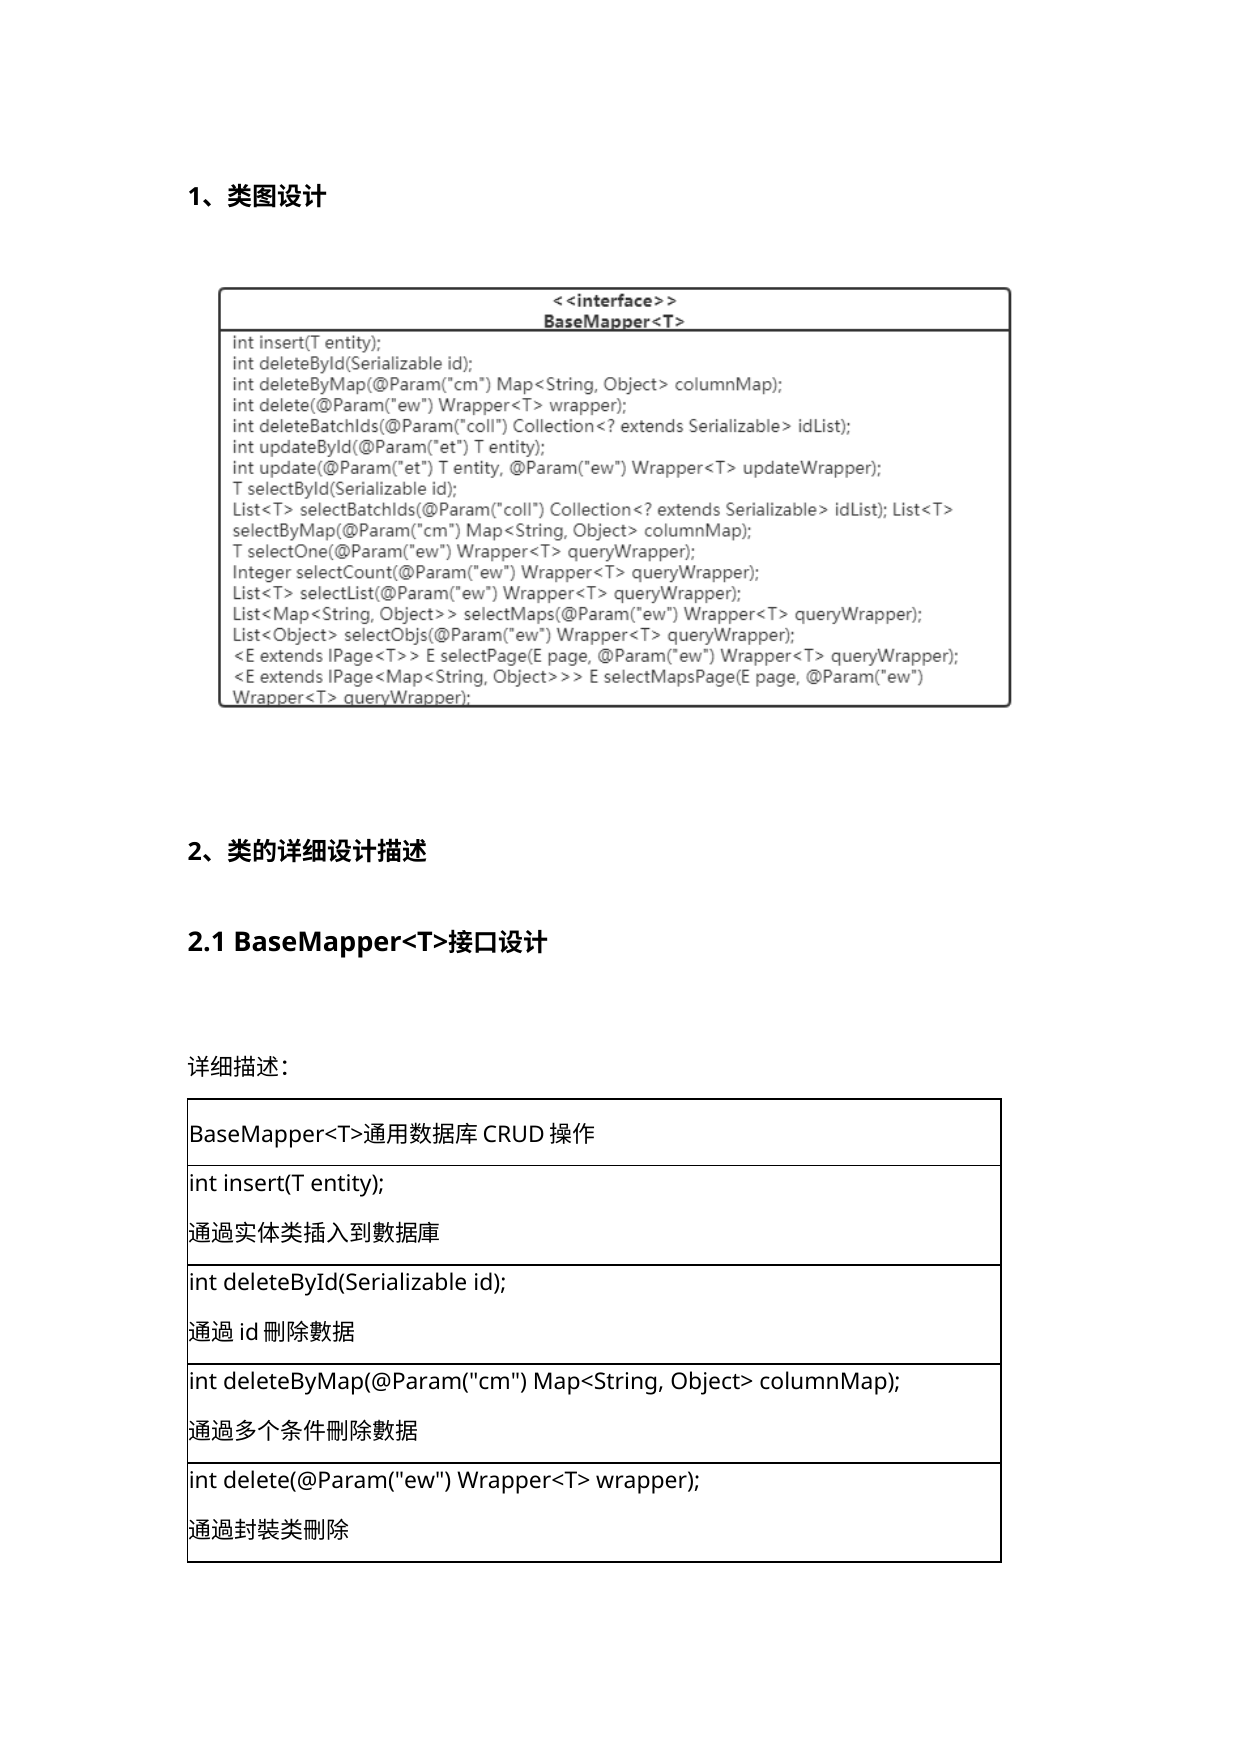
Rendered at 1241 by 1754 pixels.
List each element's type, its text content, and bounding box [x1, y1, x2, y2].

table_cell int delete(@Param("ew") Wrapper<T> wrapper); 通過封裝类刪除 [188, 1464, 1000, 1561]
table_cell int deleteByMap(@Param("cm") Map<String, Object> columnMap); 通過多个条件刪除數据 [188, 1365, 1000, 1462]
table_cell int deleteById(Serializable id); 通過id刪除數据 [188, 1266, 1000, 1363]
text 2.1 BaseMapper<T>接口设计 [187, 909, 1053, 974]
table_cell int insert(T entity); 通過实体类插入到數据庫 [188, 1166, 1000, 1264]
text 1、类图设计 [187, 162, 1053, 227]
text 详细描述： [187, 1033, 1053, 1098]
text 2、类的详细设计描述 [187, 817, 1053, 882]
table_header BaseMapper<T>通用数据库CRUD操作 [188, 1100, 1000, 1165]
picture [187, 256, 1044, 739]
